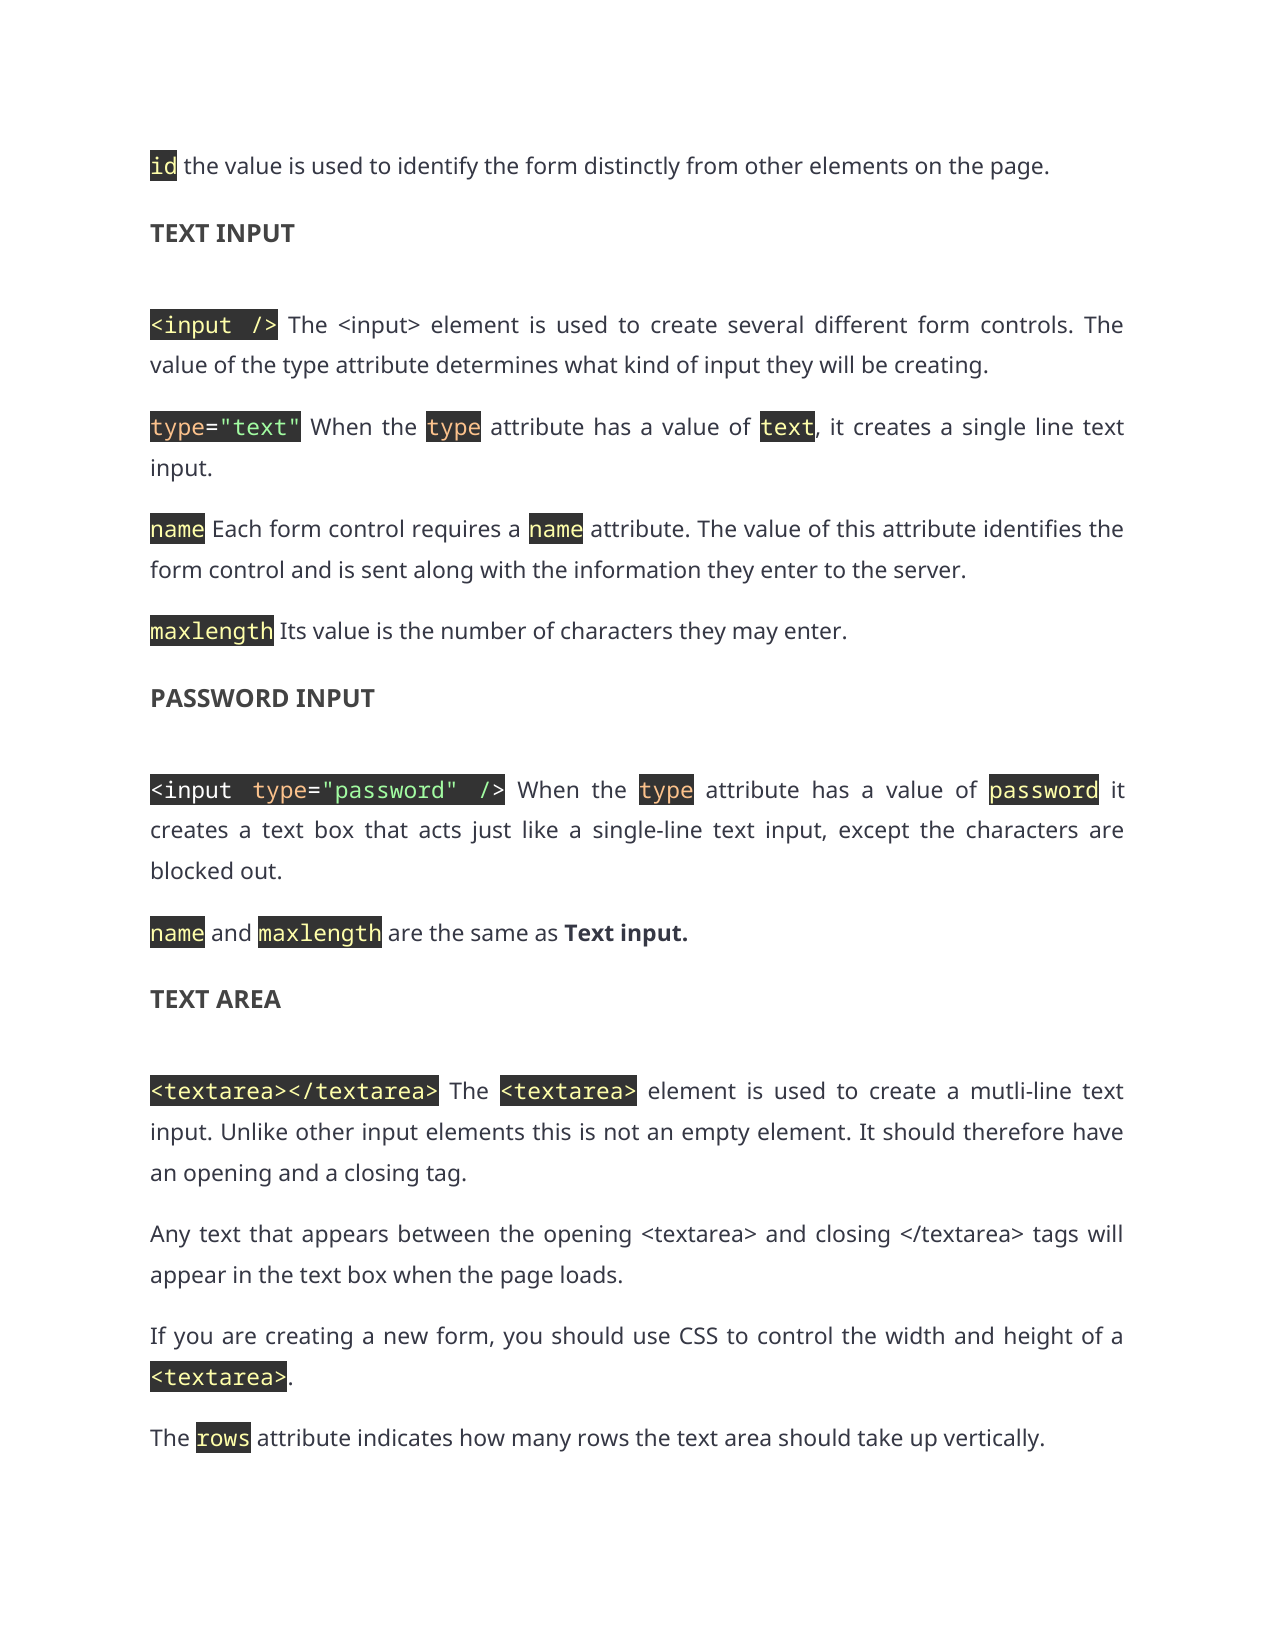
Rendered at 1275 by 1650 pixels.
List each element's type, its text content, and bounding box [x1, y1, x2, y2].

text maxlength Its value is the number of characters they may enter. [274, 615, 1125, 646]
text name and maxlength are the same as Text input. [382, 916, 1125, 948]
text If you are creating a new form, you should use CSS to control the width and height of a <textarea>. [150, 1320, 1125, 1392]
text type="text" When the type attribute has a value of text, it creates a single line text input. [150, 411, 1125, 483]
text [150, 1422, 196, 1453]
text The rows attribute indicates how many rows the text area should take up vertically. [251, 1422, 1125, 1453]
text <input type="password" /> When the type attribute has a value of password it creates a text box that acts just like a single-line text input, except the characters are blocked out. [150, 774, 1125, 886]
subtitle TEXT AREA [150, 982, 1125, 1016]
text id the value is used to identify the form distinctly from other elements on the page. [177, 150, 1125, 181]
subtitle PASSWORD INPUT [150, 681, 1125, 715]
text <textarea></textarea> The <textarea> element is used to create a mutli-line text input. Unlike other input elements this is not an empty element. It should therefore have an opening and a closing tag. [150, 1075, 1125, 1188]
subtitle TEXT INPUT [150, 216, 1125, 250]
text <input /> The <input> element is used to create several different form controls. The value of the type attribute determines what kind of input they will be creating. [150, 309, 1125, 381]
text Any text that appears between the opening <textarea> and closing </textarea> tags will appear in the text box when the page loads. [150, 1218, 1125, 1290]
text name Each form control requires a name attribute. The value of this attribute identifies the form control and is sent along with the information they enter to the server. [150, 513, 1125, 585]
